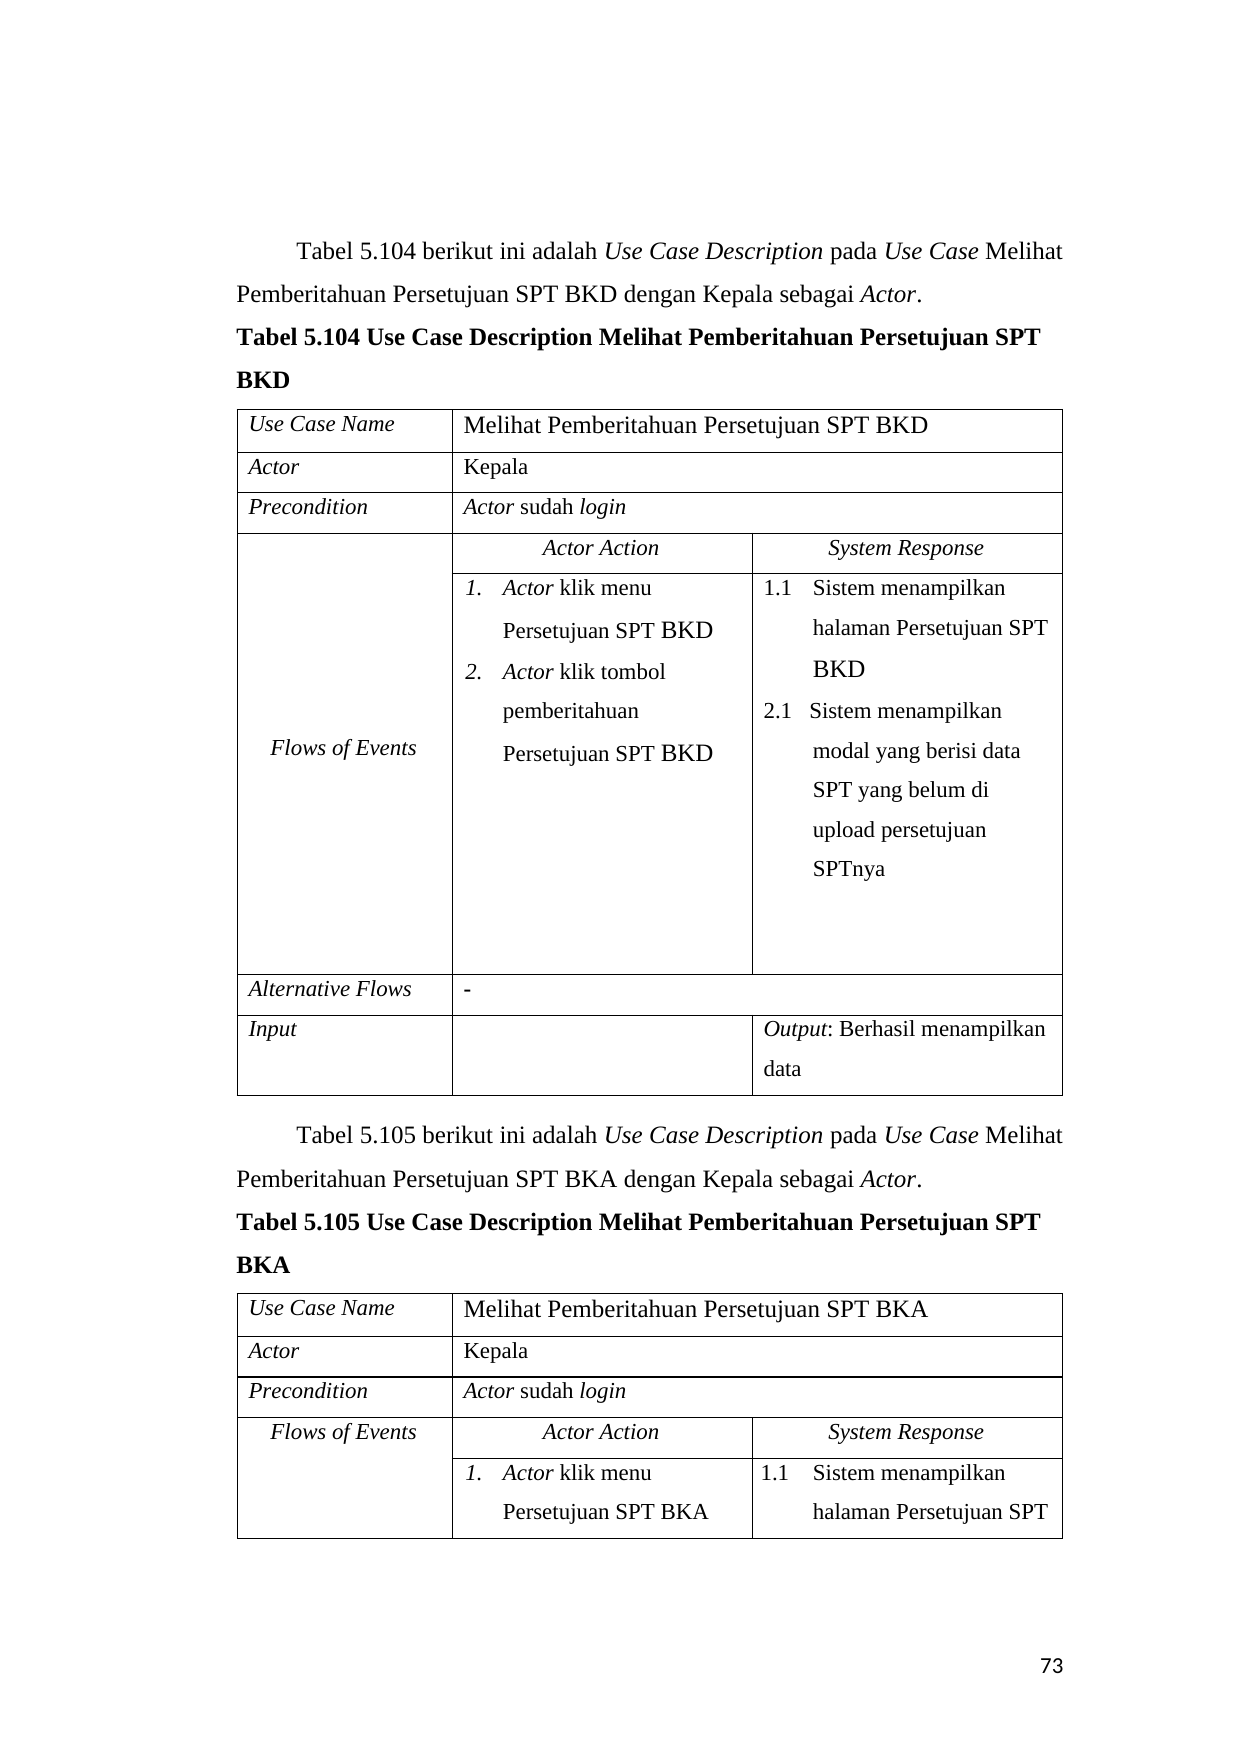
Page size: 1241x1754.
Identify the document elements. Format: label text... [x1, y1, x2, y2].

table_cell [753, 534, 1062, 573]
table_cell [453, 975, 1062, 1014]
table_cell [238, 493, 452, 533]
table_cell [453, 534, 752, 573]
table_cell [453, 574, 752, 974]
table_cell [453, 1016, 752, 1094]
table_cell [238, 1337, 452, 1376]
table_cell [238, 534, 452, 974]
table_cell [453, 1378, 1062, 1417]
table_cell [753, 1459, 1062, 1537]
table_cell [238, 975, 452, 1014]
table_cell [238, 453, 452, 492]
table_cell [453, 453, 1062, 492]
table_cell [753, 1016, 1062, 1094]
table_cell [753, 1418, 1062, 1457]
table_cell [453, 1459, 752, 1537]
text Tabel 5.105 berikut ini adalah Use Case Description pada Use Case Melihat Pemberitahuan Persetujuan SPT BKA dengan Kepala sebagai Actor. [236, 1121, 1063, 1192]
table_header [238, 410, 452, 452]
text Tabel 5.104 Use Case Description Melihat Pemberitahuan Persetujuan SPT BKD [236, 322, 1063, 394]
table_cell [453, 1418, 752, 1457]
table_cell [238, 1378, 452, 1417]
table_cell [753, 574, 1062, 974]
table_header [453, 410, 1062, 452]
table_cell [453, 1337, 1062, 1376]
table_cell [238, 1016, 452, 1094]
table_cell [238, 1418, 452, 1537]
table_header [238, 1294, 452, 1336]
text Tabel 5.105 Use Case Description Melihat Pemberitahuan Persetujuan SPT BKA [236, 1207, 1063, 1279]
text Tabel 5.104 berikut ini adalah Use Case Description pada Use Case Melihat Pemberitahuan Persetujuan SPT BKD dengan Kepala sebagai Actor. [236, 236, 1063, 308]
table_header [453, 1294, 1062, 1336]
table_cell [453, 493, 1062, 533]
